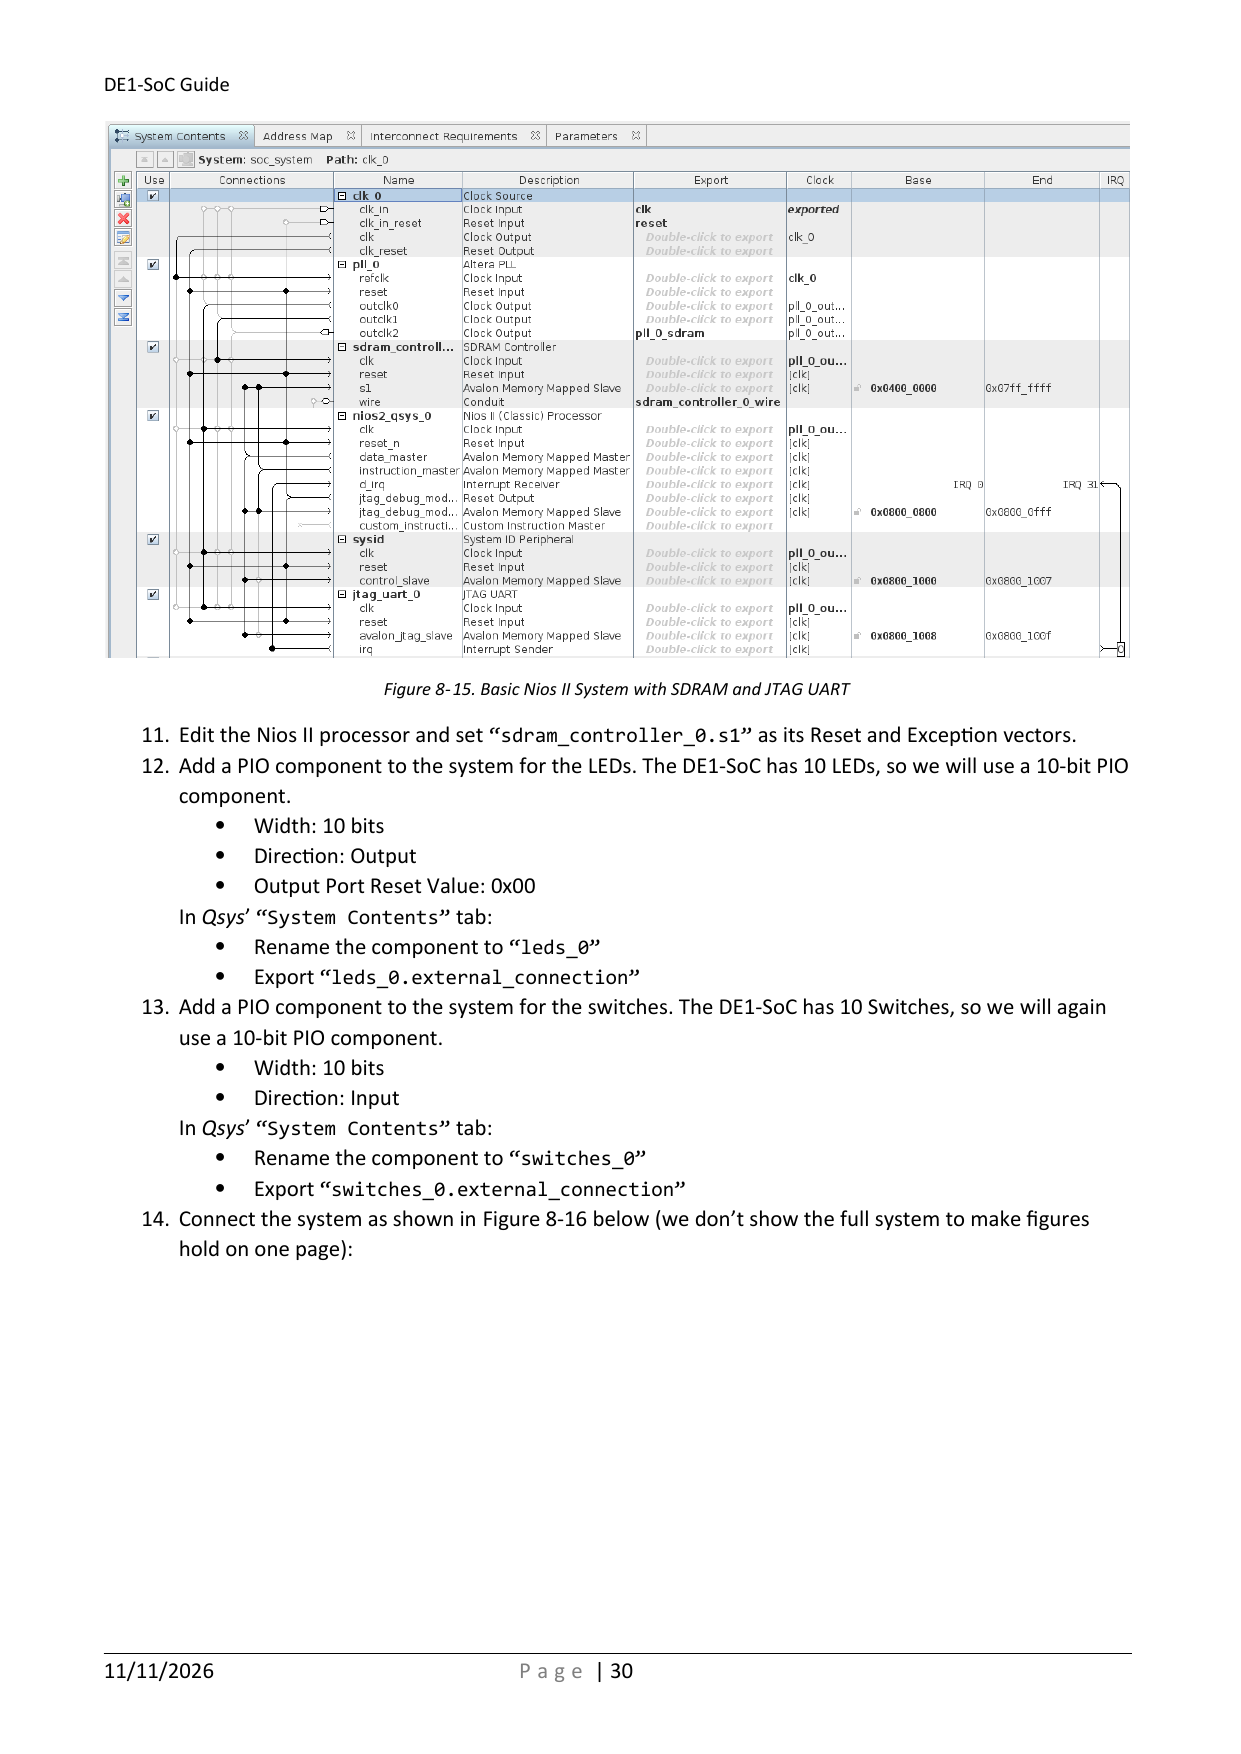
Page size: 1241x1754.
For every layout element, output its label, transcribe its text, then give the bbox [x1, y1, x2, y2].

list Export “leds_0.external_connection” [216, 962, 1132, 990]
list Width: 10 bits [216, 811, 1132, 839]
list In Qsys’ “System Contents” tab: [178, 902, 1132, 930]
list Output Port Reset Value: 0x00 [216, 872, 1132, 900]
list Width: 10 bits [216, 1053, 1132, 1081]
list Direction: Input [216, 1083, 1132, 1111]
list Add a PIO component to the system for the LEDs. The DE1-SoC has 10 LEDs, so we will use a 10-bit PIO component. [141, 751, 1132, 809]
list Rename the component to “switches_0” [216, 1143, 1132, 1172]
list Add a PIO component to the system for the switches. The DE1-SoC has 10 Switches, so we will again use a 10-bit PIO component. [141, 992, 1132, 1051]
list Export “switches_0.external_connection” [216, 1174, 1132, 1202]
list Direction: Output [216, 841, 1132, 869]
list Edit the Nios II processor and set “sdram_controller_0.s1” as its Reset and Exception vectors. [141, 721, 1132, 749]
picture [105, 121, 1130, 658]
list In Qsys’ “System Contents” tab: [178, 1113, 1132, 1141]
list Rename the component to “leds_0” [216, 932, 1132, 960]
